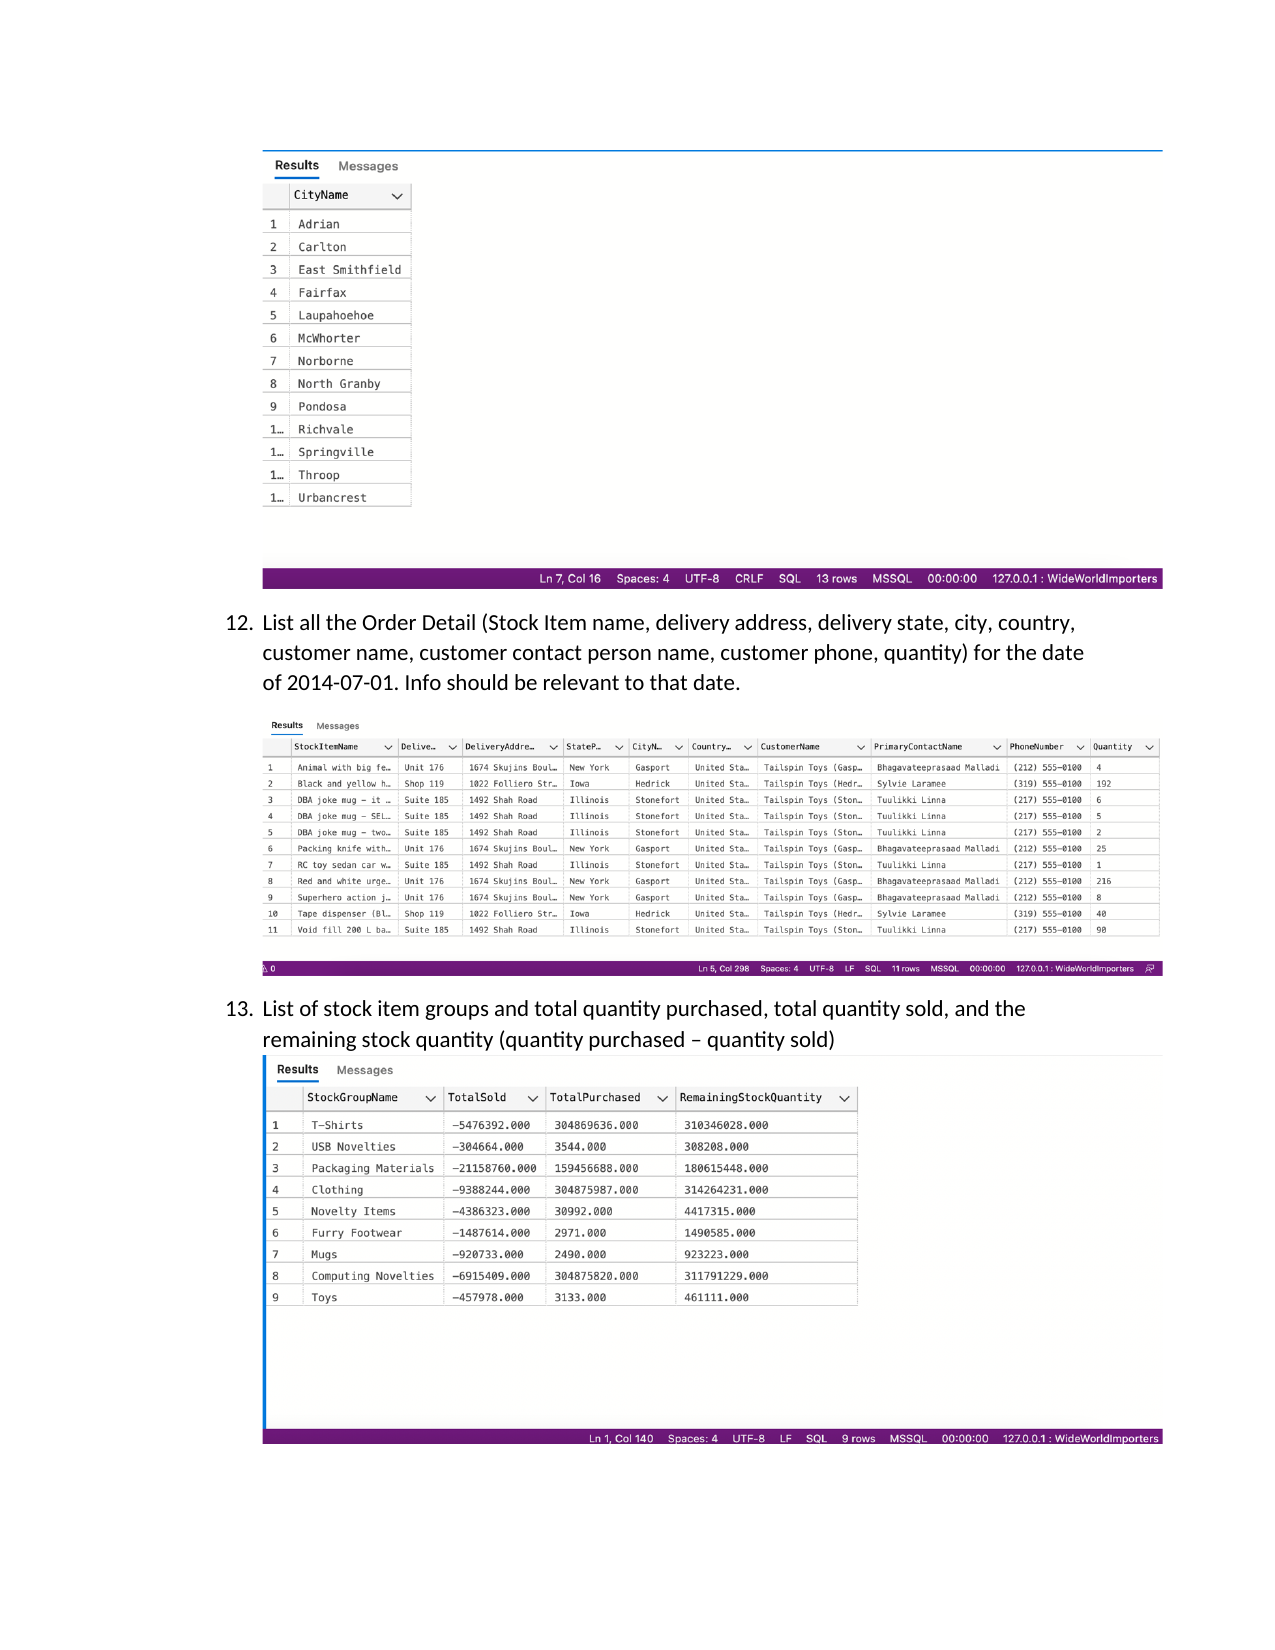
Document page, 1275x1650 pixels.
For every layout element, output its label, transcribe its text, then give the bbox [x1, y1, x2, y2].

picture [262, 715, 1163, 976]
list List of stock item groups and total quantity purchased, total quantity sold, and the remaining stock quantity (quantity purchased – quantity sold) [225, 994, 1087, 1053]
list List all the Order Detail (Stock Item name, delivery address, delivery state, city, country, customer name, customer contact person name, customer phone, quantity) for the date of 2014-07-01. Info should be relevant to that date. [225, 608, 1087, 696]
picture [262, 150, 1163, 589]
picture [262, 1055, 1163, 1444]
